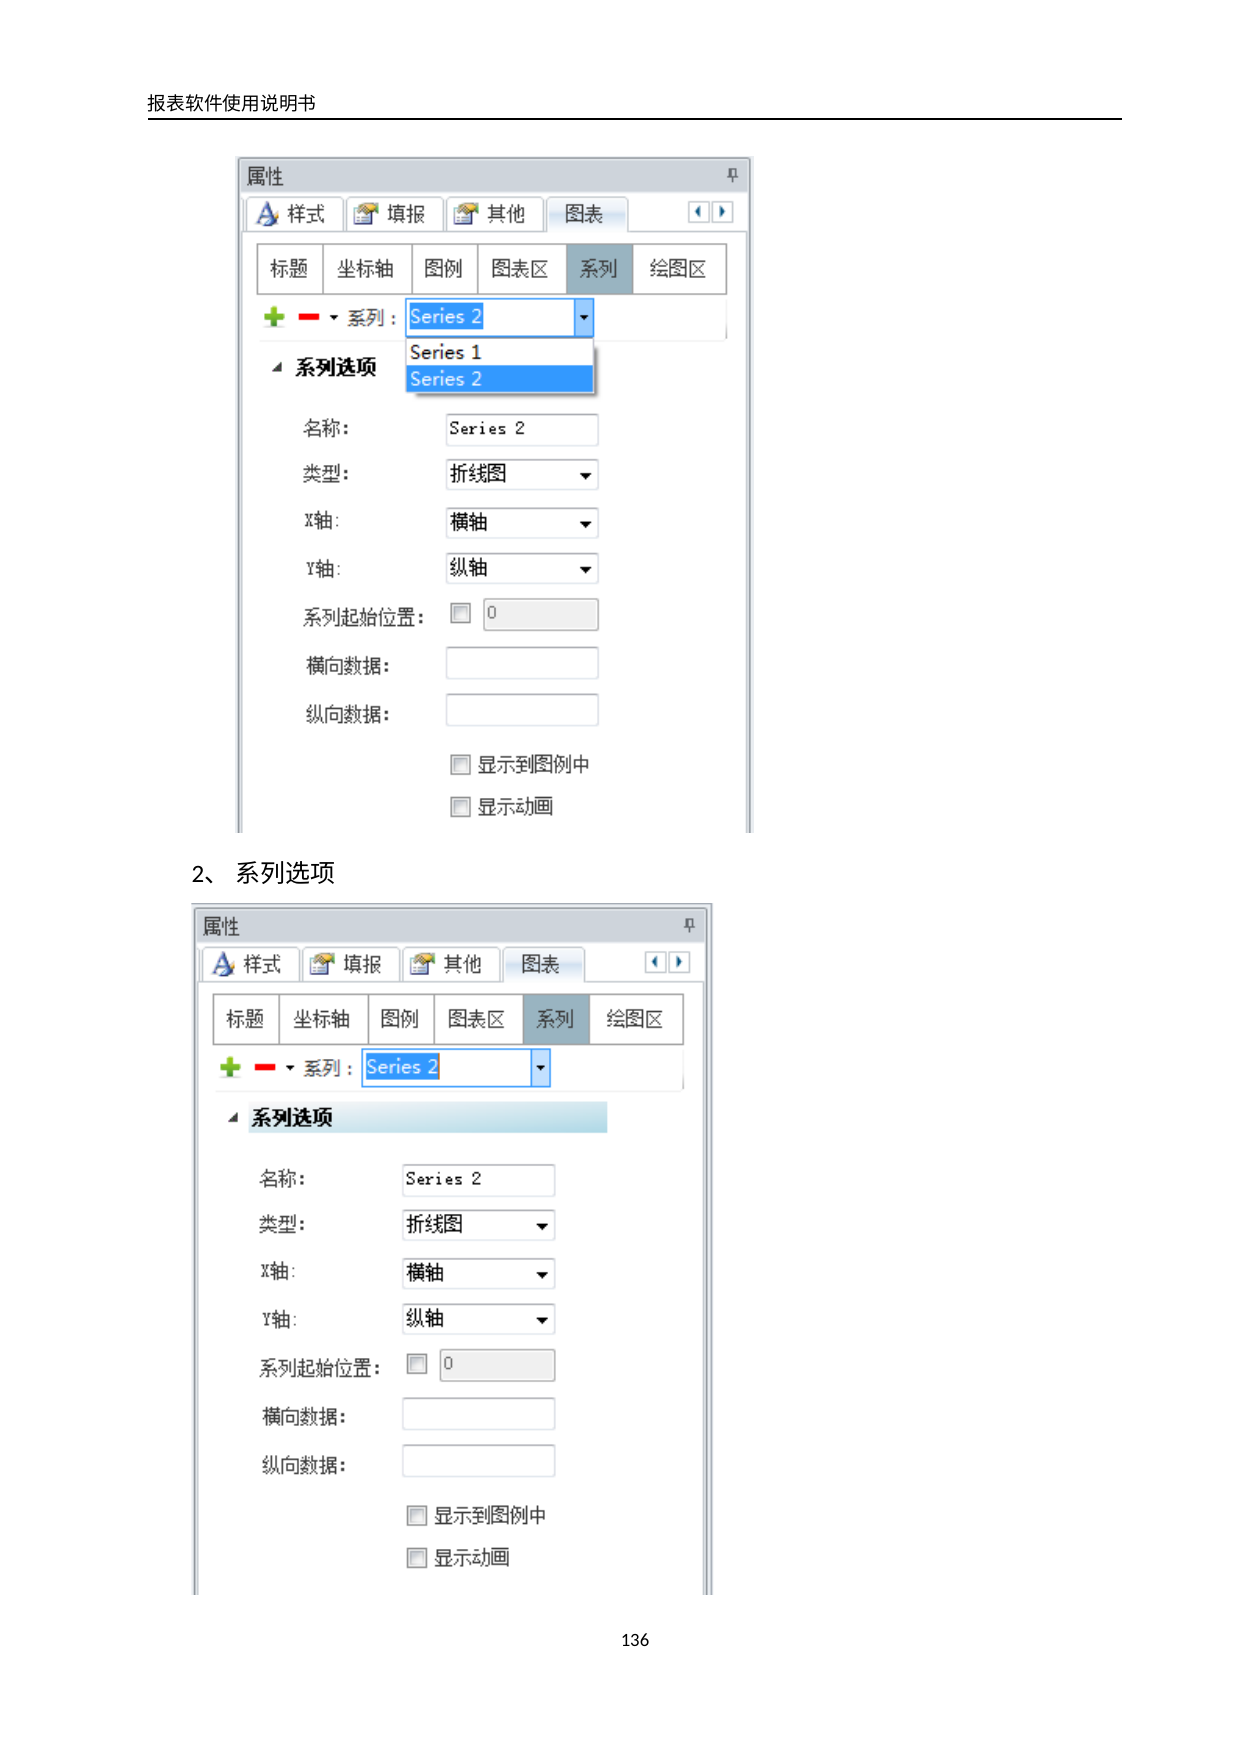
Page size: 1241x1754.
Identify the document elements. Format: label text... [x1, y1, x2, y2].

picture [191, 903, 714, 1595]
picture [235, 156, 754, 833]
list 系列选项 [191, 839, 1122, 904]
